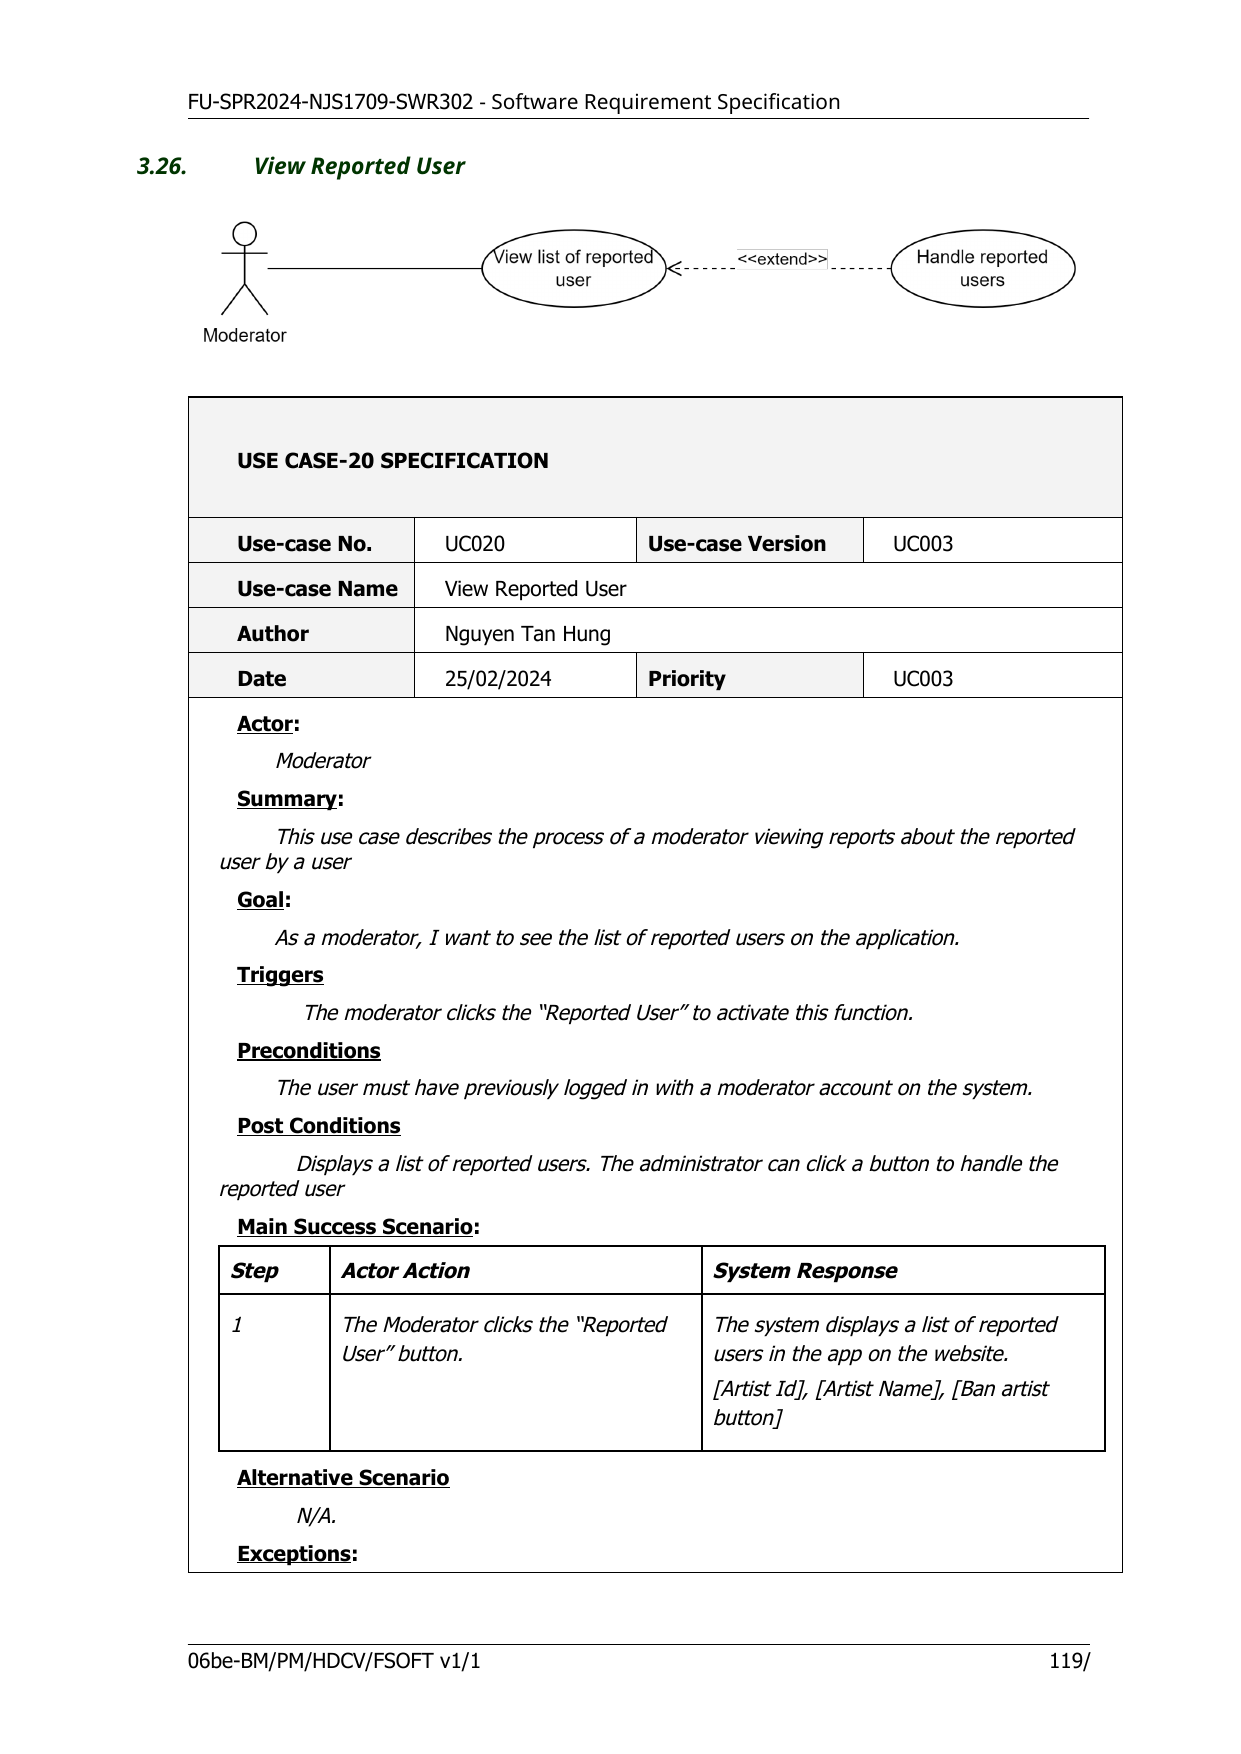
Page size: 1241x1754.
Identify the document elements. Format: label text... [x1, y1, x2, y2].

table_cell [189, 698, 1122, 1572]
table_cell Use-case Name [189, 563, 414, 607]
table_cell View Reported User [415, 563, 1122, 607]
table_cell Date [189, 653, 414, 697]
picture [187, 206, 1090, 363]
table_header USE CASE-20 SPECIFICATION [189, 398, 1122, 517]
table_cell UC020 [415, 518, 636, 562]
table_cell Author [189, 608, 414, 652]
table_cell Use-case No. [189, 518, 414, 562]
table_cell Use-case Version [637, 518, 863, 562]
subtitle View Reported User [188, 150, 1090, 181]
table_cell UC003 [864, 653, 1122, 697]
table_cell 25/02/2024 [415, 653, 636, 697]
table_cell Nguyen Tan Hung [415, 608, 1122, 652]
table_cell Priority [637, 653, 863, 697]
table_cell UC003 [864, 518, 1122, 562]
